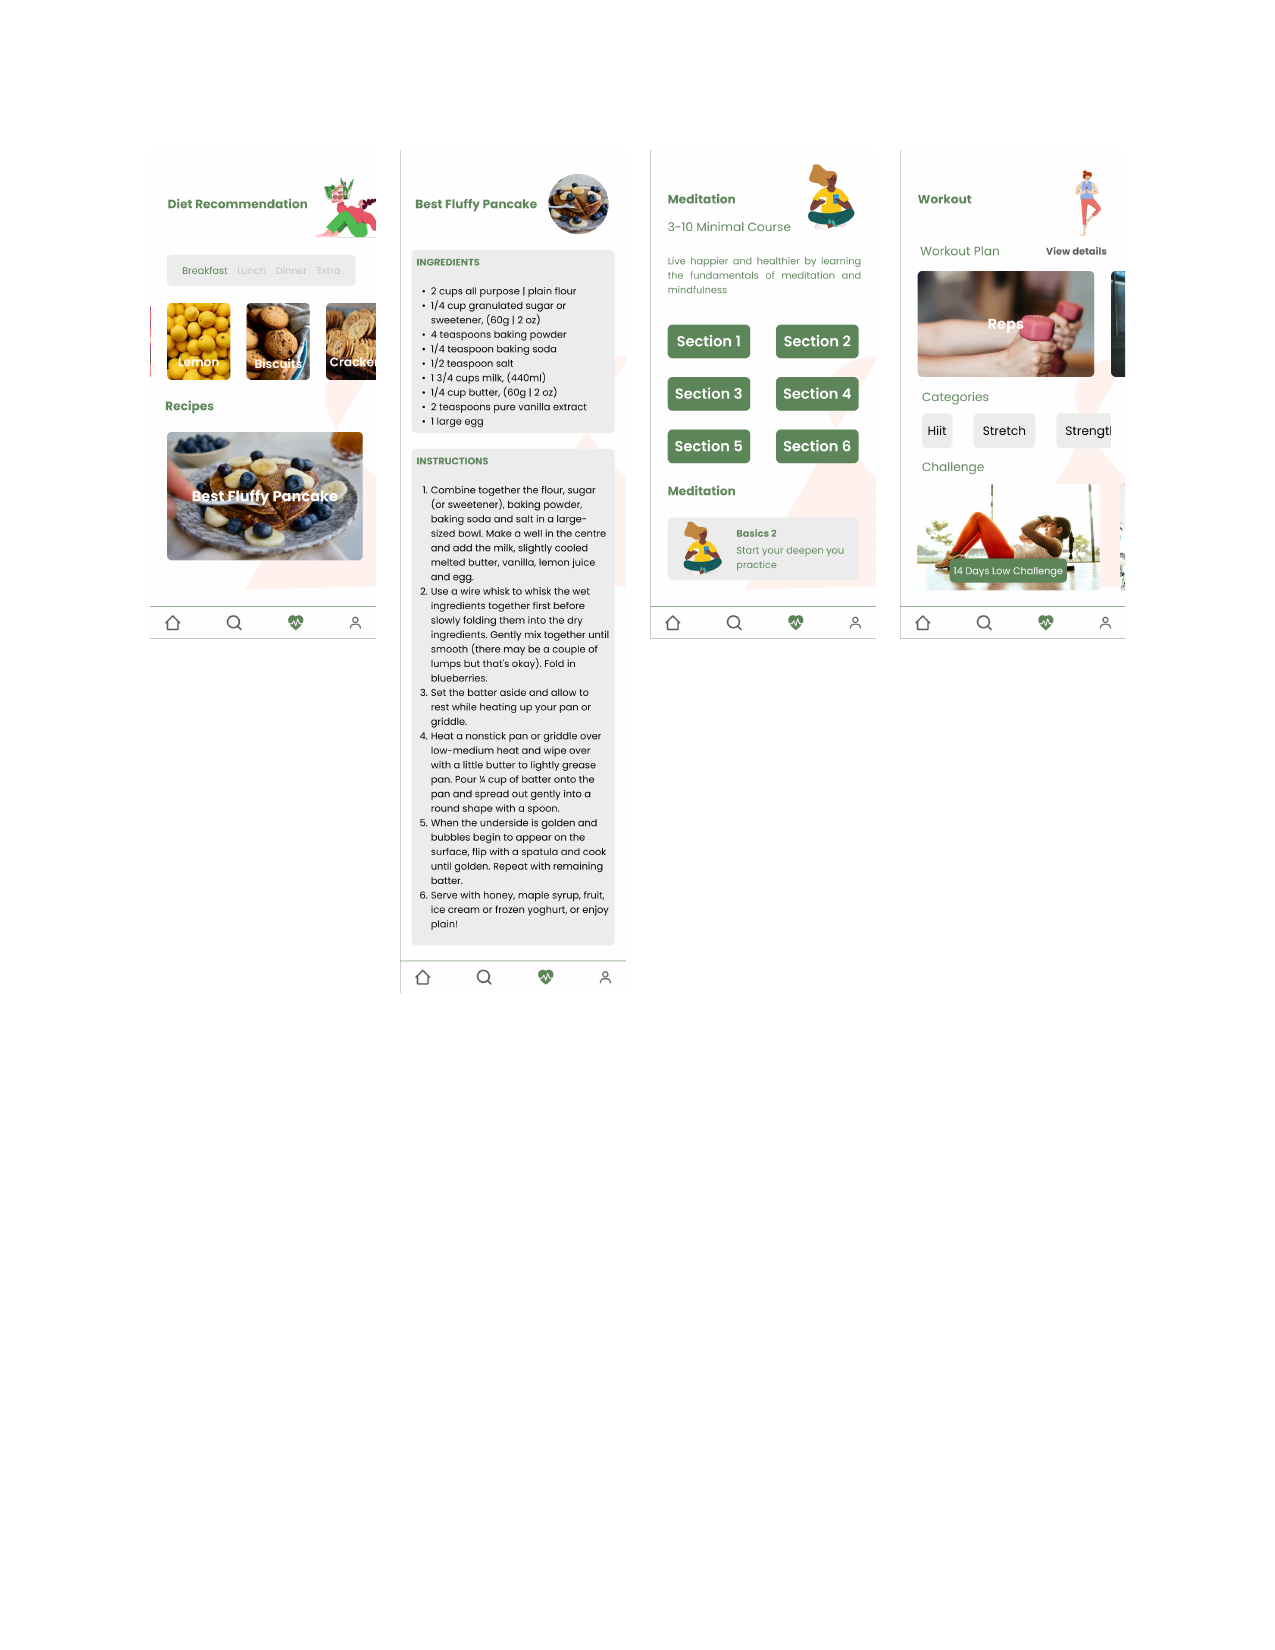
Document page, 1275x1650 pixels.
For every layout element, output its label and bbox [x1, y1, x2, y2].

picture [150, 150, 1125, 993]
